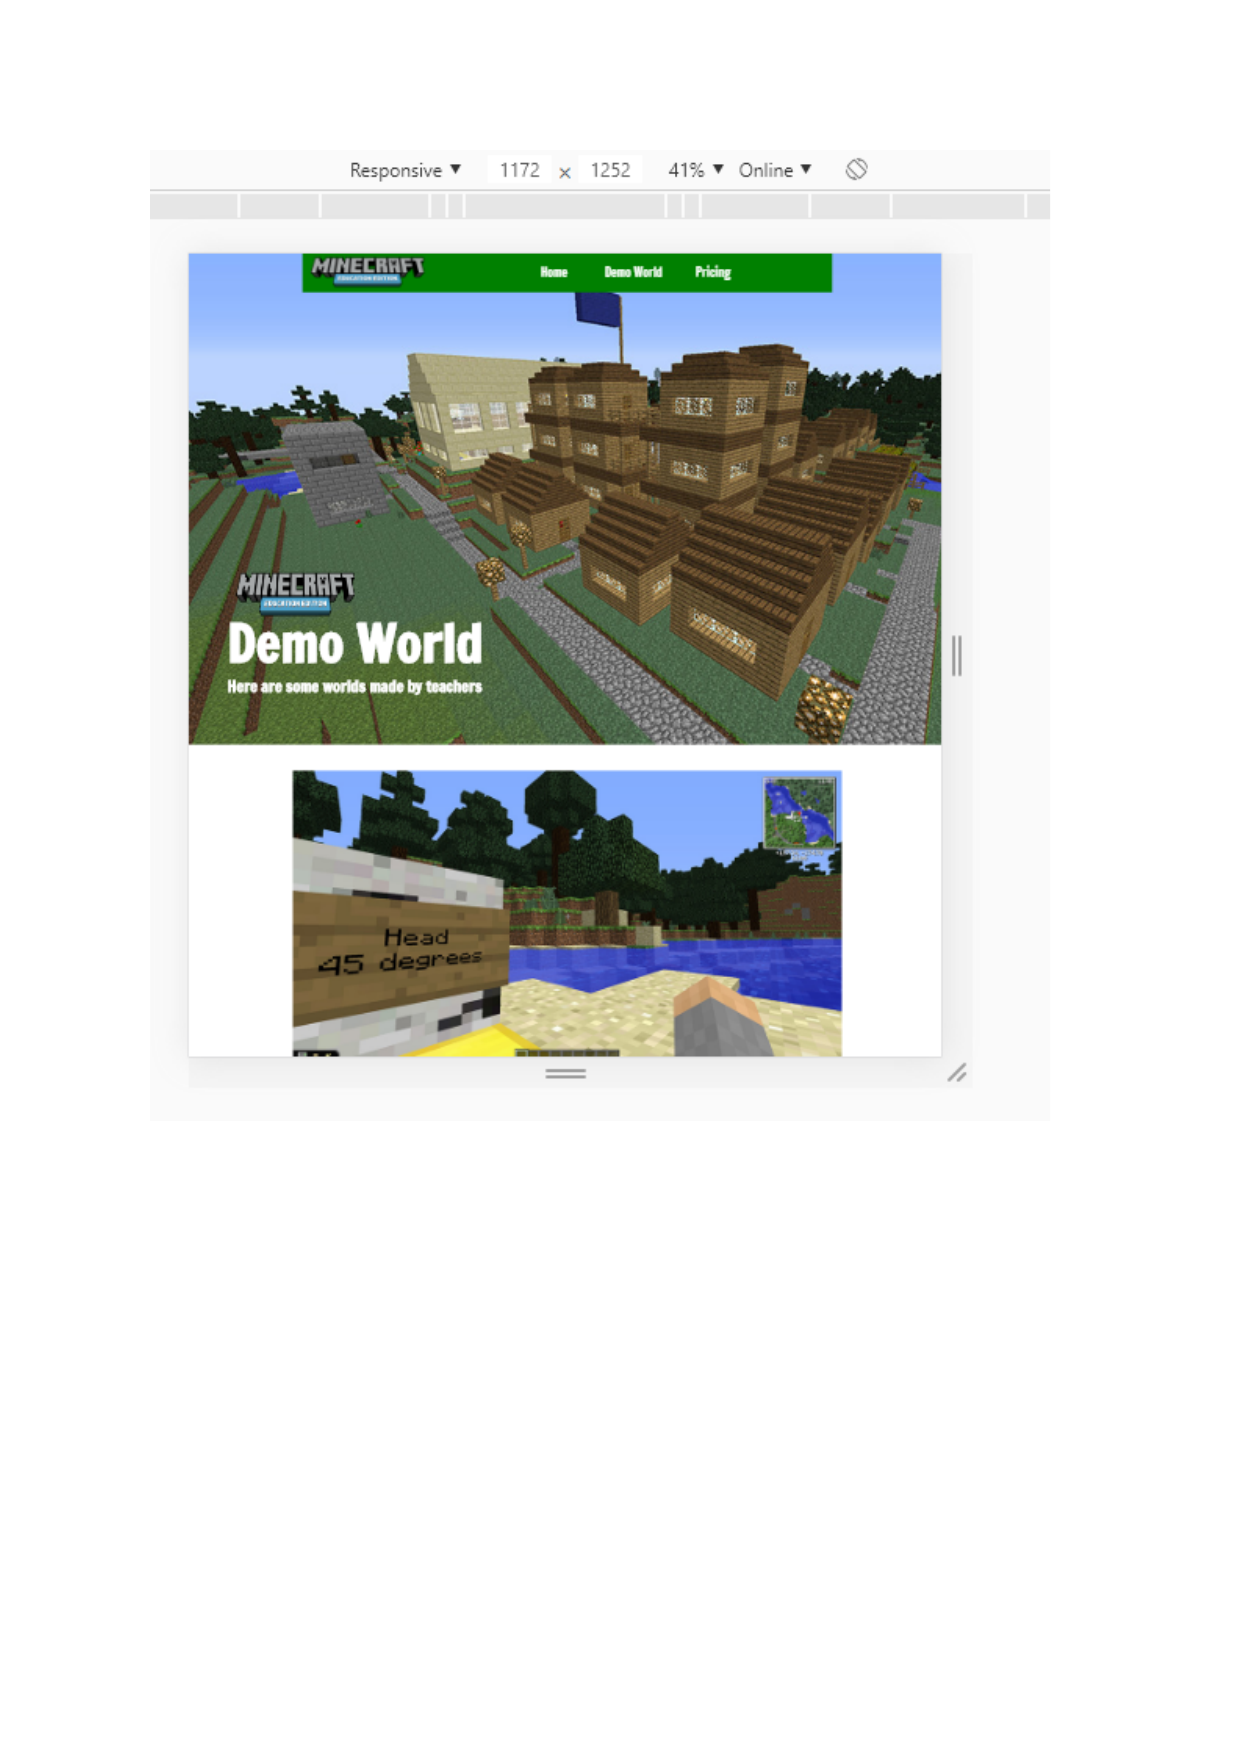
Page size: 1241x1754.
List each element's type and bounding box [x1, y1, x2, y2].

picture [150, 150, 1050, 1121]
